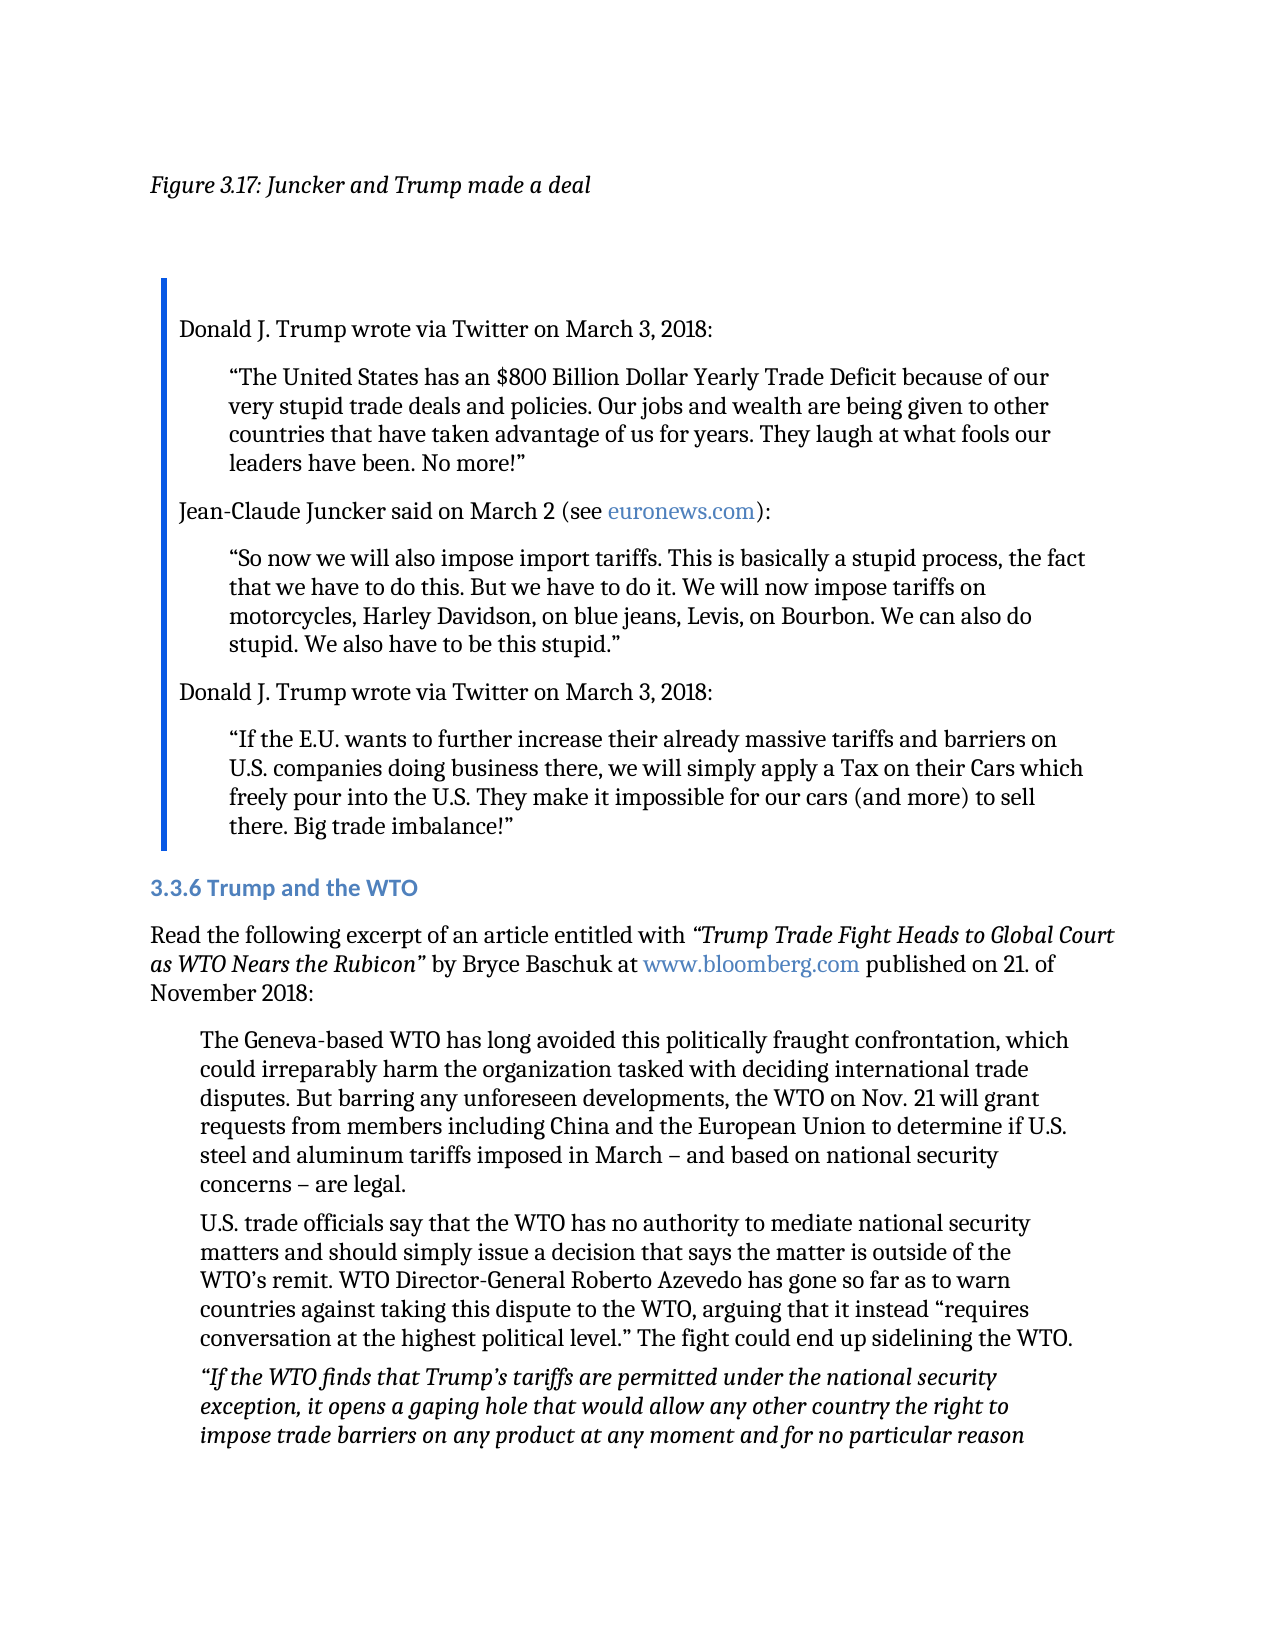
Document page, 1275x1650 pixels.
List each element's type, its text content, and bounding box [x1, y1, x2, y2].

text The Geneva-based WTO has long avoided this politically fraught confrontation, which could irreparably harm the organization tasked with deciding international trade disputes. But barring any unforeseen developments, the WTO on Nov. 21 will grant requests from members including China and the European Union to determine if U.S. steel and aluminum tariffs imposed in March – and based on national security concerns – are legal. [200, 1026, 1075, 1198]
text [200, 1363, 1075, 1449]
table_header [139, 150, 1114, 212]
text U.S. trade officials say that the WTO has no authority to mediate national security matters and should simply issue a decision that says the matter is outside of the WTO’s remit. WTO Director-General Roberto Azevedo has gone so far as to warn countries against taking this dispute to the WTO, arguing that it instead “requires conversation at the highest political level.” The fight could end up sidelining the WTO. [200, 1209, 1075, 1353]
table_header Donald J. Trump wrote via Twitter on March 3, 2018: “The United States has an $800 Billion Dollar Yearly Trade Deficit because of our very stupid trade deals and policies. Our jobs and wealth are being given to other countries that have taken advantage of us for years. They laugh at what fools our leaders have been. No more!” Jean-Claude Juncker said on March 2 (see euronews.com): “So now we will also impose import tariffs. This is basically a stupid process, the fact that we have to do this. But we have to do it. We will now impose tariffs on motorcycles, Harley Davidson, on blue jeans, Levis, on Bourbon. We can also do stupid. We also have to be this stupid.” Donald J. Trump wrote via Twitter on March 3, 2018: “If the E.U. wants to further increase their already massive tariffs and barriers on U.S. companies doing business there, we will simply apply a Tax on their Cars which freely pour into the U.S. They make it impossible for our cars (and more) to sell there. Big trade imbalance!” [167, 278, 1139, 851]
subtitle 3.3.6 Trump and the WTO [150, 872, 1125, 902]
text Read the following excerpt of an article entitled with “Trump Trade Fight Heads to Global Court as WTO Nears the Rubicon” by Bryce Baschuk at www.bloomberg.com published on 21. of November 2018: [150, 921, 1125, 1007]
